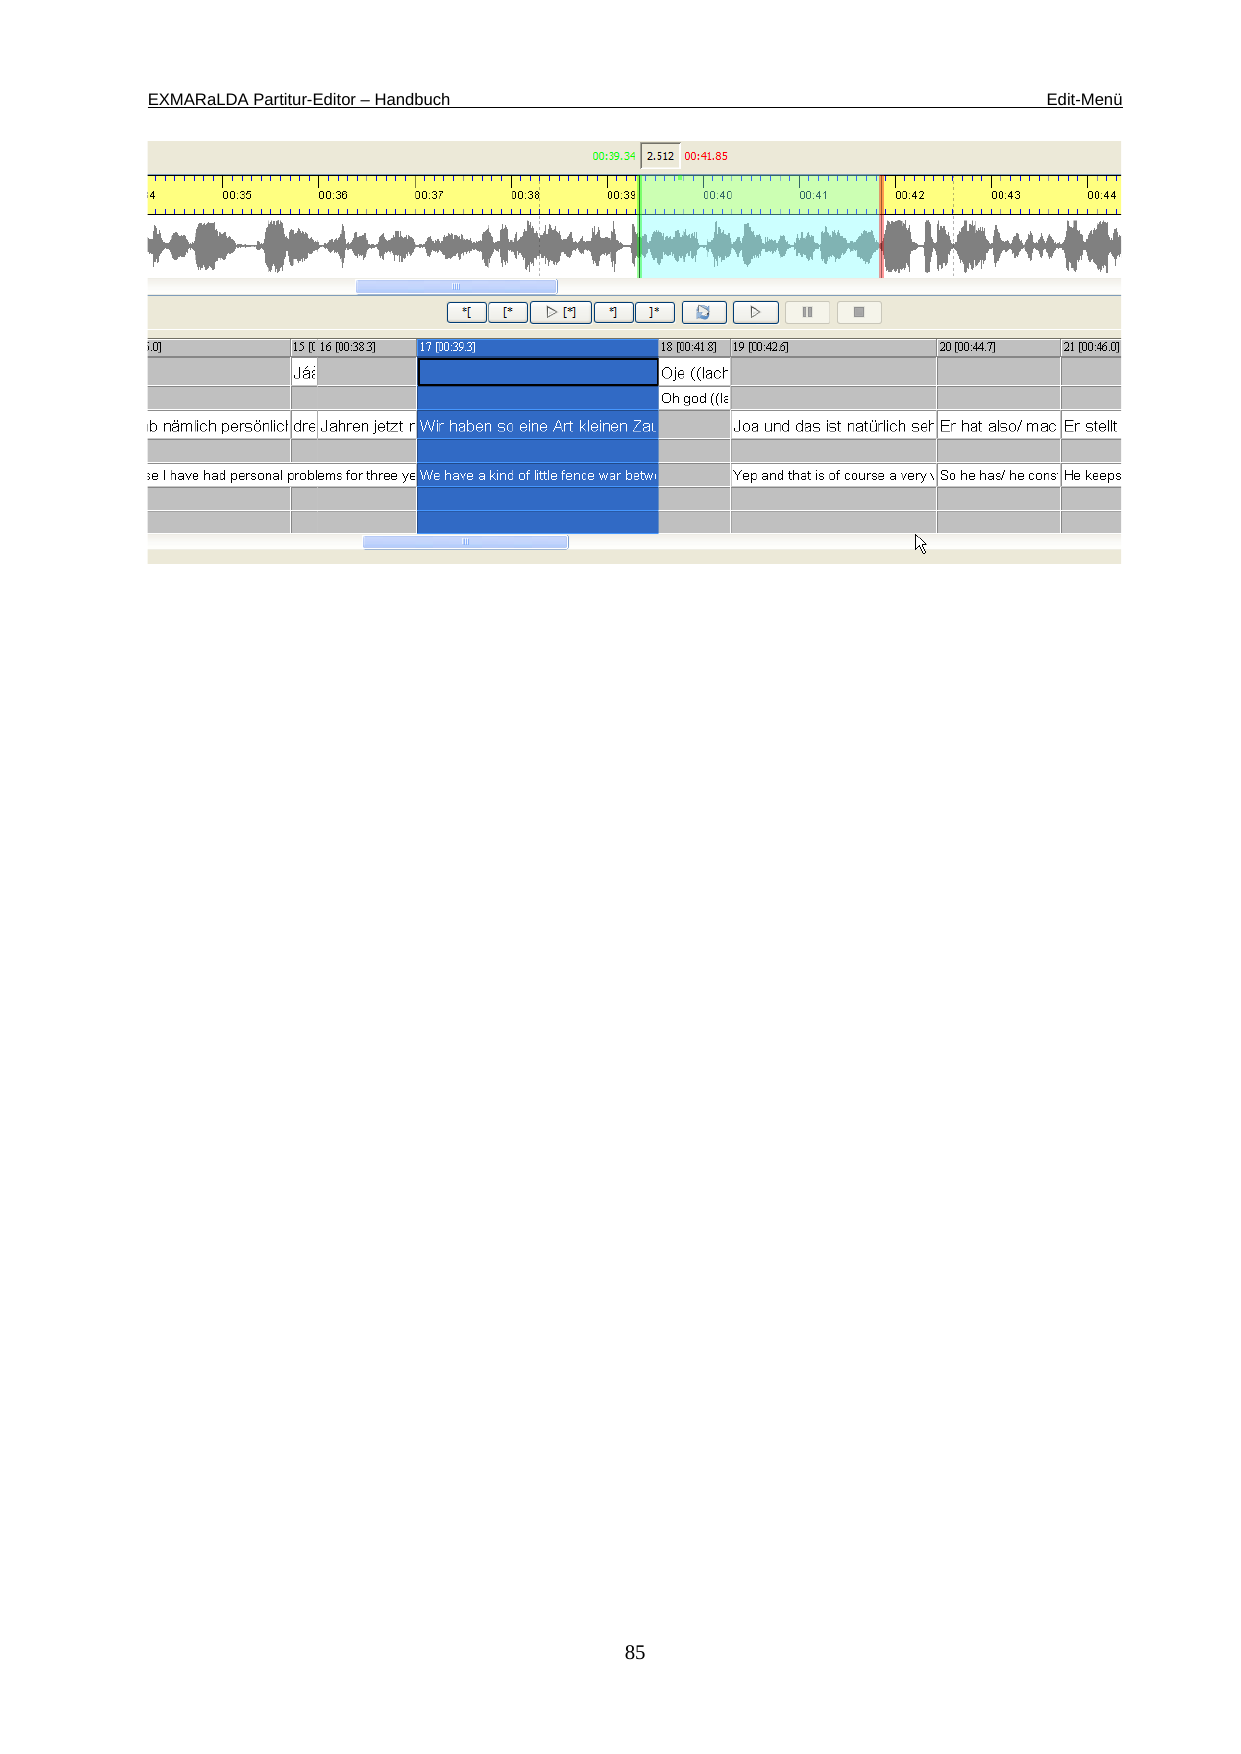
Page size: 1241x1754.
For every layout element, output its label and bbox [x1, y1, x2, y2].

picture [147, 141, 1122, 564]
